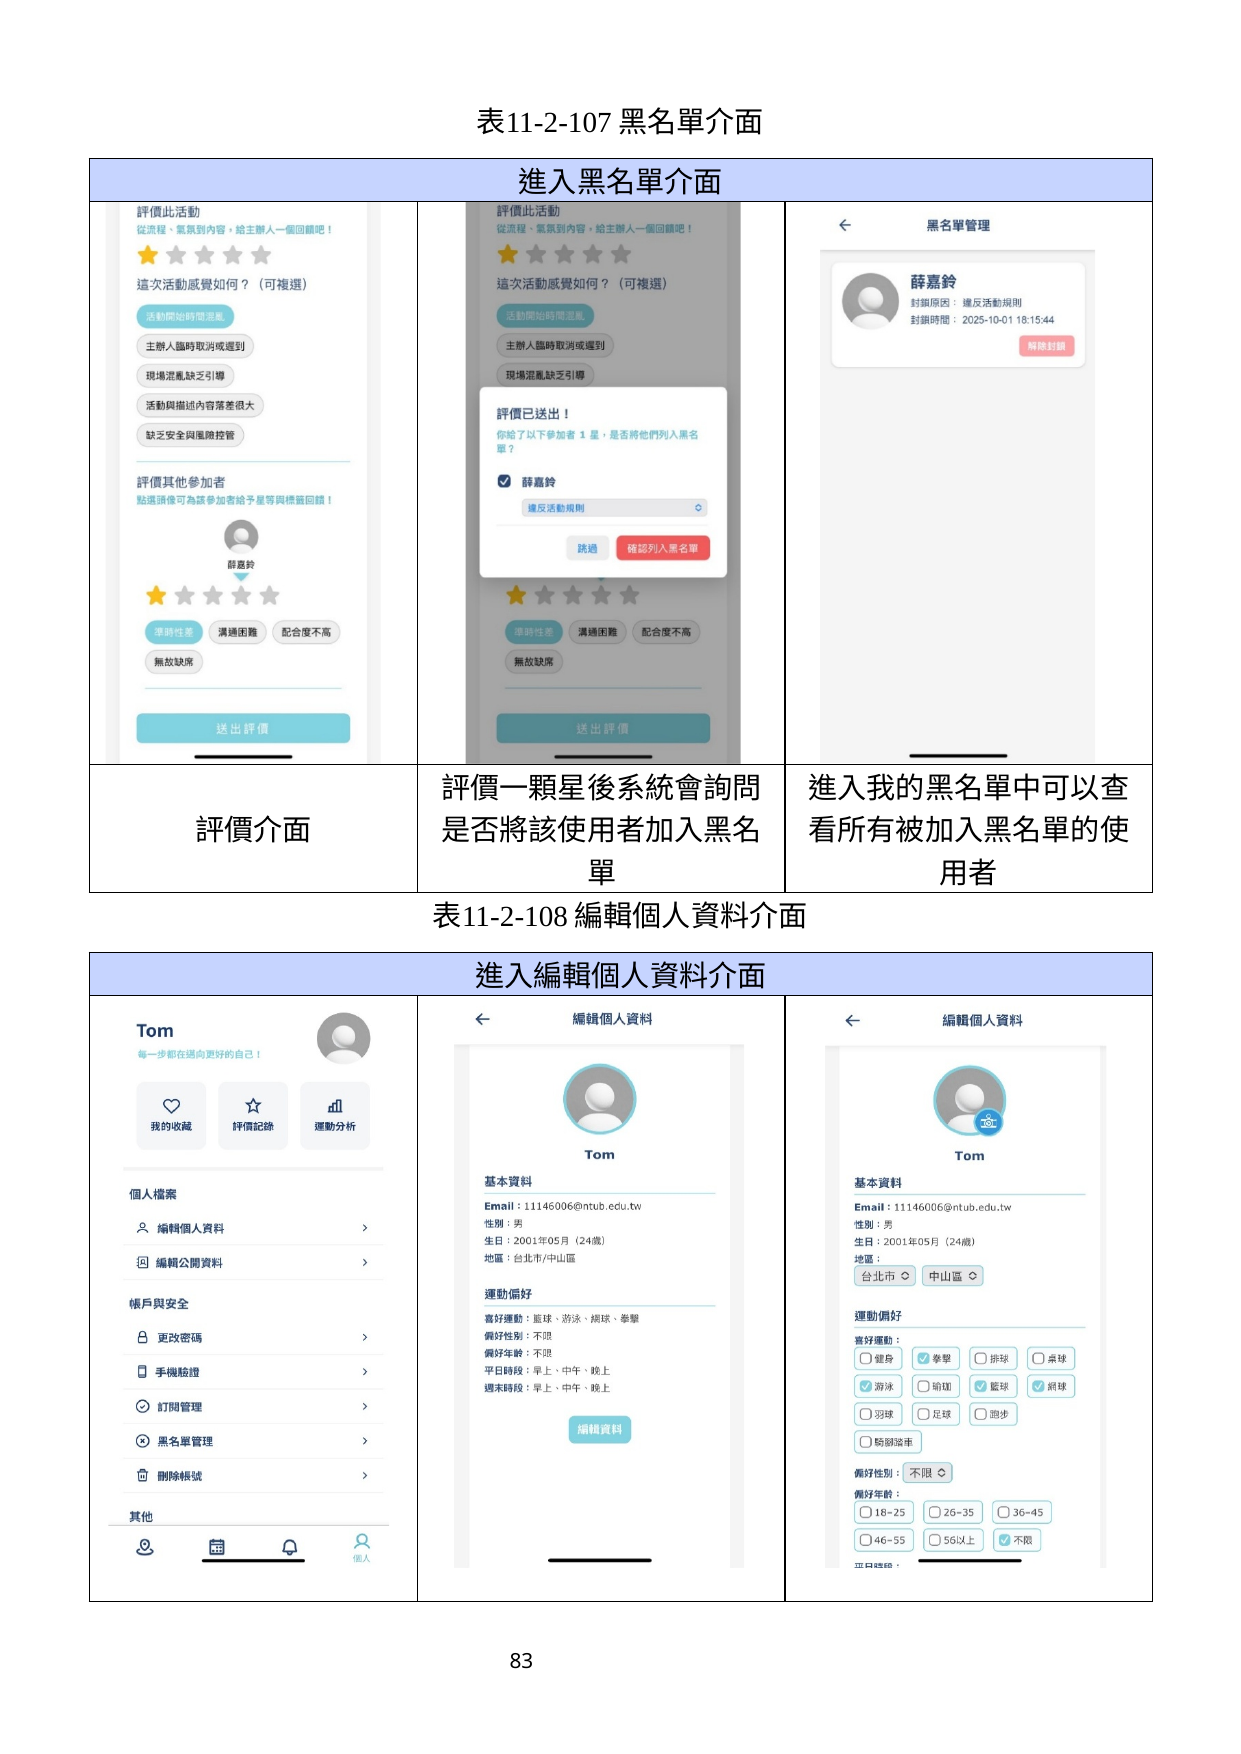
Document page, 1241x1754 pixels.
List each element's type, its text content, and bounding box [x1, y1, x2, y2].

picture [465, 202, 741, 764]
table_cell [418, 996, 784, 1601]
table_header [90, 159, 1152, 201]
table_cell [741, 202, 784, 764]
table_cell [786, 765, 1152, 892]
picture [108, 996, 390, 1568]
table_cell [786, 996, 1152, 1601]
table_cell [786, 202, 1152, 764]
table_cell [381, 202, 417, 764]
picture [820, 202, 1096, 763]
picture [825, 996, 1107, 1568]
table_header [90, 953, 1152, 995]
picture [454, 996, 745, 1568]
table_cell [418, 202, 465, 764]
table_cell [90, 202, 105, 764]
picture [105, 202, 381, 764]
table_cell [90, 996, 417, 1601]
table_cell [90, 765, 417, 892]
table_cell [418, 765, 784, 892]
